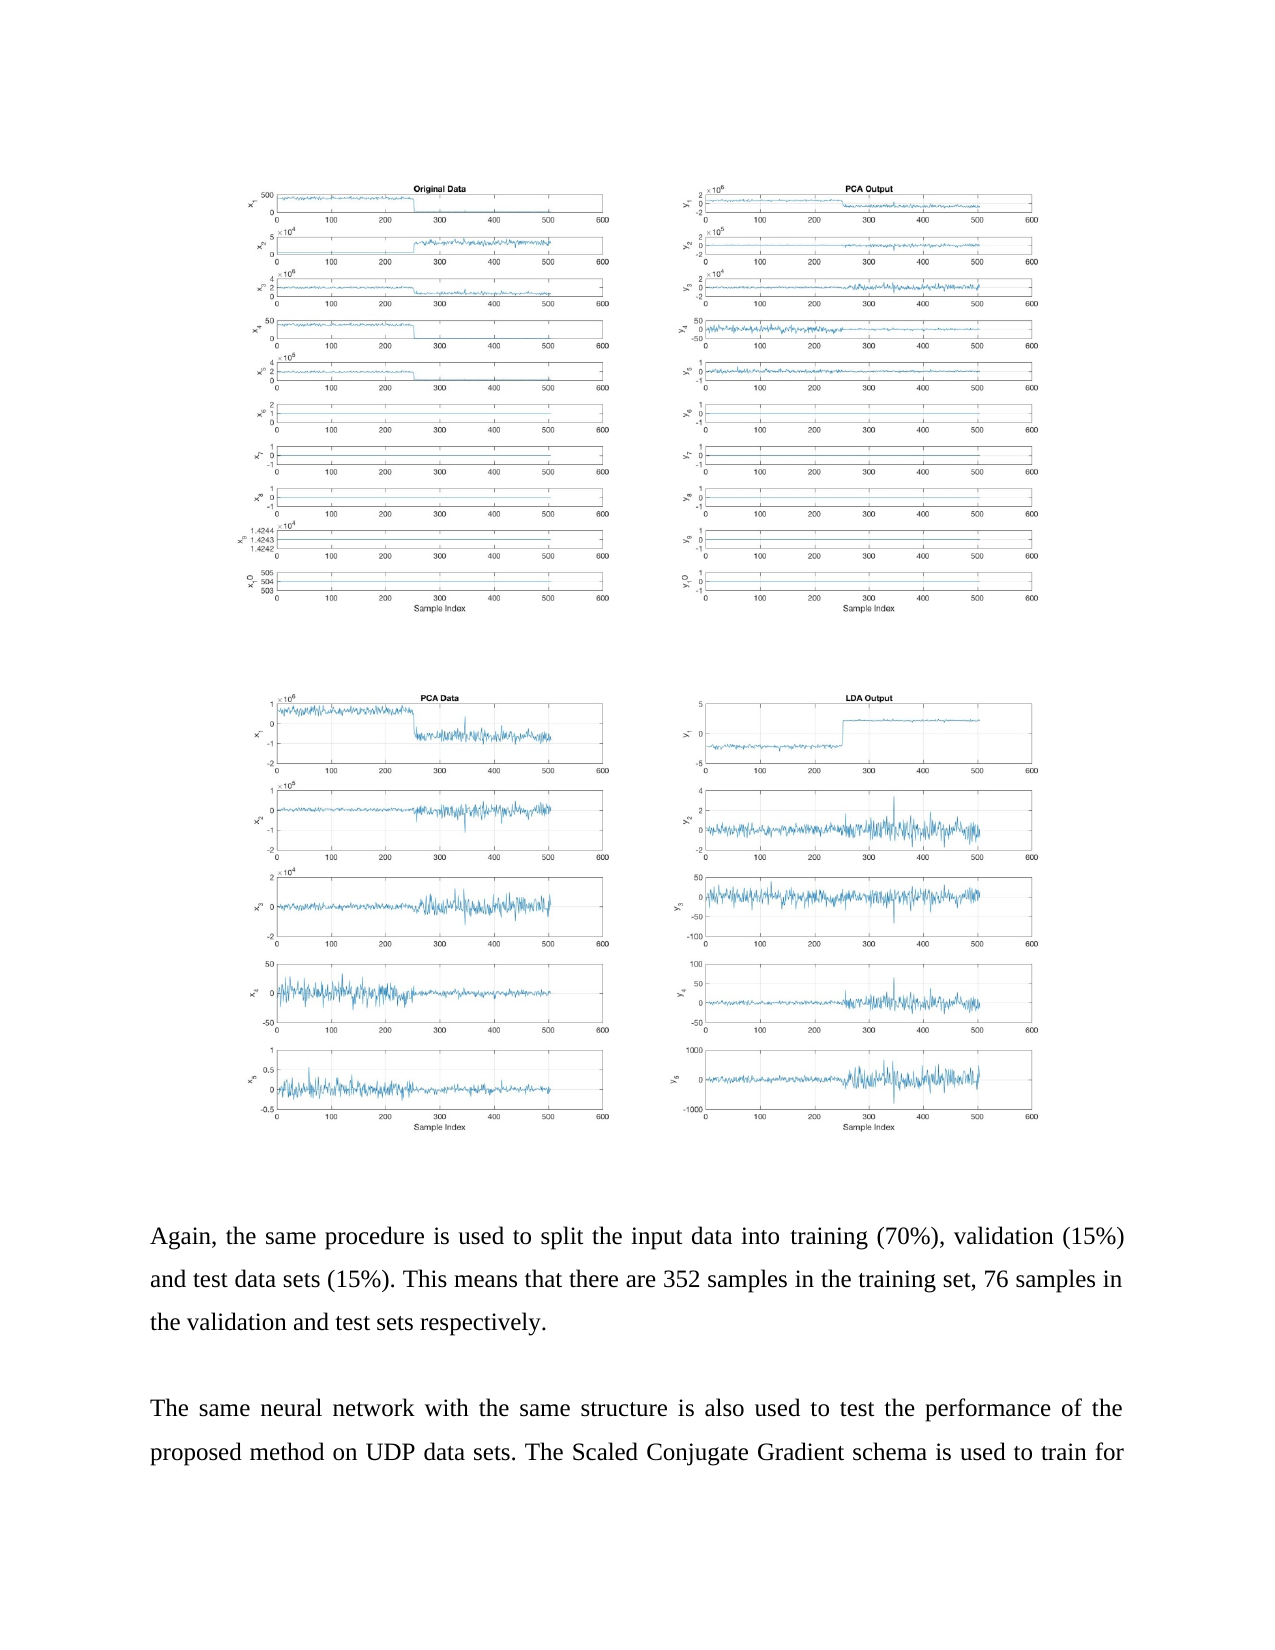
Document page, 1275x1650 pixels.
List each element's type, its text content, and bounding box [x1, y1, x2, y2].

list Again, the same procedure is used to split the input data into training (70%), validation (15%) and test data sets (15%). This means that there are 352 samples in the training set, 76 samples in the validation and test sets respectively. [150, 1221, 1125, 1336]
picture [150, 663, 1124, 1164]
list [150, 1393, 1125, 1465]
picture [150, 150, 1124, 650]
